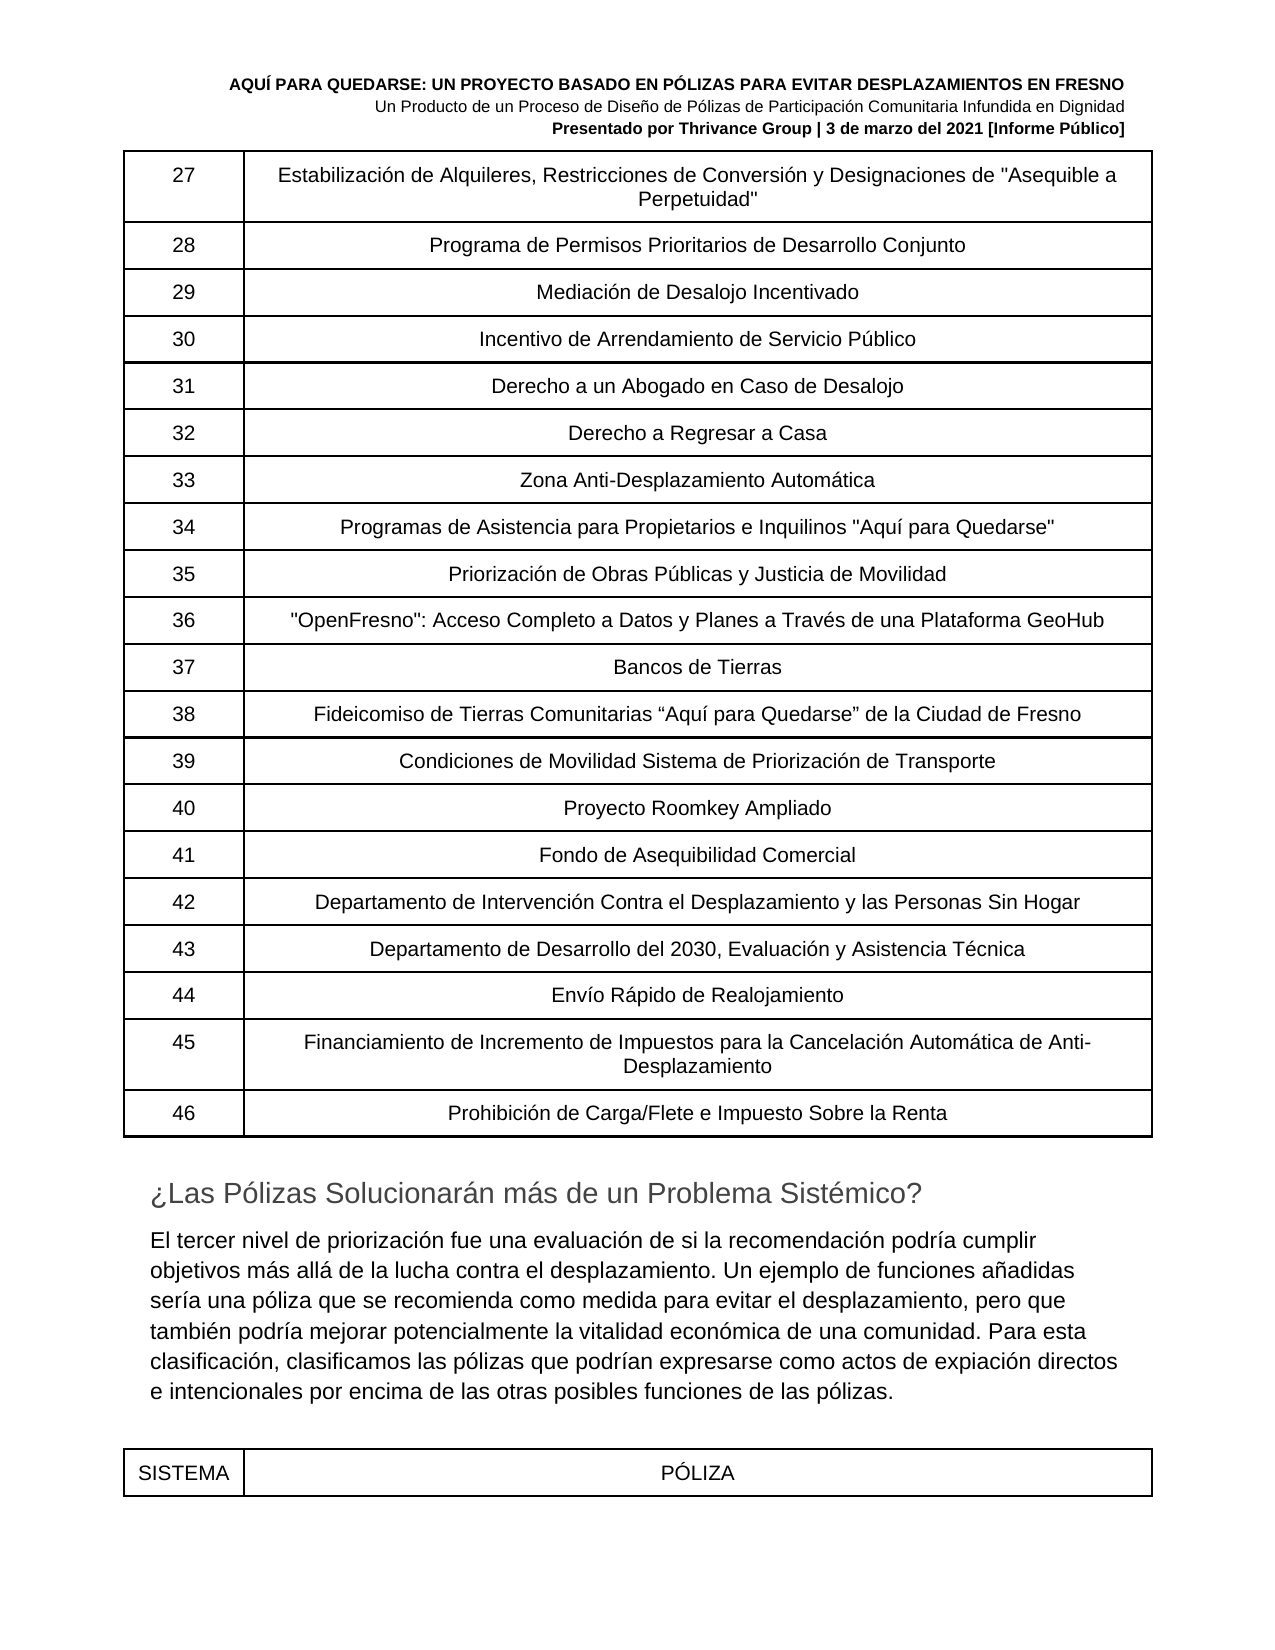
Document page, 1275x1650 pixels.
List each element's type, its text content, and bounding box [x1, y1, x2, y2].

table_cell 46 [125, 1091, 243, 1135]
table_cell Mediación de Desalojo Incentivado [245, 270, 1151, 314]
table_cell Departamento de Desarrollo del 2030, Evaluación y Asistencia Técnica [245, 926, 1151, 971]
table_cell 34 [125, 504, 243, 549]
table_cell 42 [125, 879, 243, 924]
table_cell Programas de Asistencia para Propietarios e Inquilinos "Aquí para Quedarse" [245, 504, 1151, 549]
table_cell Estabilización de Alquileres, Restricciones de Conversión y Designaciones de "Asequible a Perpetuidad" [245, 152, 1151, 221]
table_cell "OpenFresno": Acceso Completo a Datos y Planes a Través de una Plataforma GeoHub [245, 598, 1151, 643]
table_cell 38 [125, 692, 243, 736]
table_cell 39 [125, 739, 243, 783]
table_cell 41 [125, 832, 243, 877]
table_cell Incentivo de Arrendamiento de Servicio Público [245, 317, 1151, 361]
table_cell Condiciones de Movilidad Sistema de Priorización de Transporte [245, 739, 1151, 783]
table_cell 36 [125, 598, 243, 643]
table_cell 43 [125, 926, 243, 971]
table_cell 33 [125, 457, 243, 502]
table_cell Derecho a un Abogado en Caso de Desalojo [245, 364, 1151, 408]
table_cell Derecho a Regresar a Casa [245, 410, 1151, 455]
text El tercer nivel de priorización fue una evaluación de si la recomendación podría cumplir objetivos más allá de la lucha contra el desplazamiento. Un ejemplo de funciones añadidas sería una póliza que se recomienda como medida para evitar el desplazamiento, pero que también podría mejorar potencialmente la vitalidad económica de una comunidad. Para esta clasificación, clasificamos las pólizas que podrían expresarse como actos de expiación directos e intencionales por encima de las otras posibles funciones de las pólizas. [150, 1227, 1125, 1404]
table_cell Fideicomiso de Tierras Comunitarias “Aquí para Quedarse” de la Ciudad de Fresno [245, 692, 1151, 736]
table_cell 28 [125, 223, 243, 268]
table_cell 32 [125, 410, 243, 455]
table_cell 45 [125, 1020, 243, 1088]
table_cell 37 [125, 645, 243, 689]
table_cell Programa de Permisos Prioritarios de Desarrollo Conjunto [245, 223, 1151, 268]
table_cell 30 [125, 317, 243, 361]
table_cell Prohibición de Carga/Flete e Impuesto Sobre la Renta [245, 1091, 1151, 1135]
table_cell 44 [125, 973, 243, 1018]
text ¿Las Pólizas Solucionarán más de un Problema Sistémico? [150, 1176, 1125, 1209]
table_cell 35 [125, 551, 243, 596]
table_header PÓLIZA [245, 1450, 1151, 1495]
table_cell Bancos de Tierras [245, 645, 1151, 689]
table_cell Proyecto Roomkey Ampliado [245, 785, 1151, 830]
table_cell Envío Rápido de Realojamiento [245, 973, 1151, 1018]
table_header SISTEMA RANGO [125, 1450, 243, 1495]
table_cell Zona Anti-Desplazamiento Automática [245, 457, 1151, 502]
table_cell Financiamiento de Incremento de Impuestos para la Cancelación Automática de Anti-Desplazamiento [245, 1020, 1151, 1088]
table_cell Priorización de Obras Públicas y Justicia de Movilidad [245, 551, 1151, 596]
table_cell 40 [125, 785, 243, 830]
table_cell Departamento de Intervención Contra el Desplazamiento y las Personas Sin Hogar [245, 879, 1151, 924]
table_cell 27 [125, 152, 243, 221]
table_cell 29 [125, 270, 243, 314]
table_cell 31 [125, 364, 243, 408]
table_cell Fondo de Asequibilidad Comercial [245, 832, 1151, 877]
